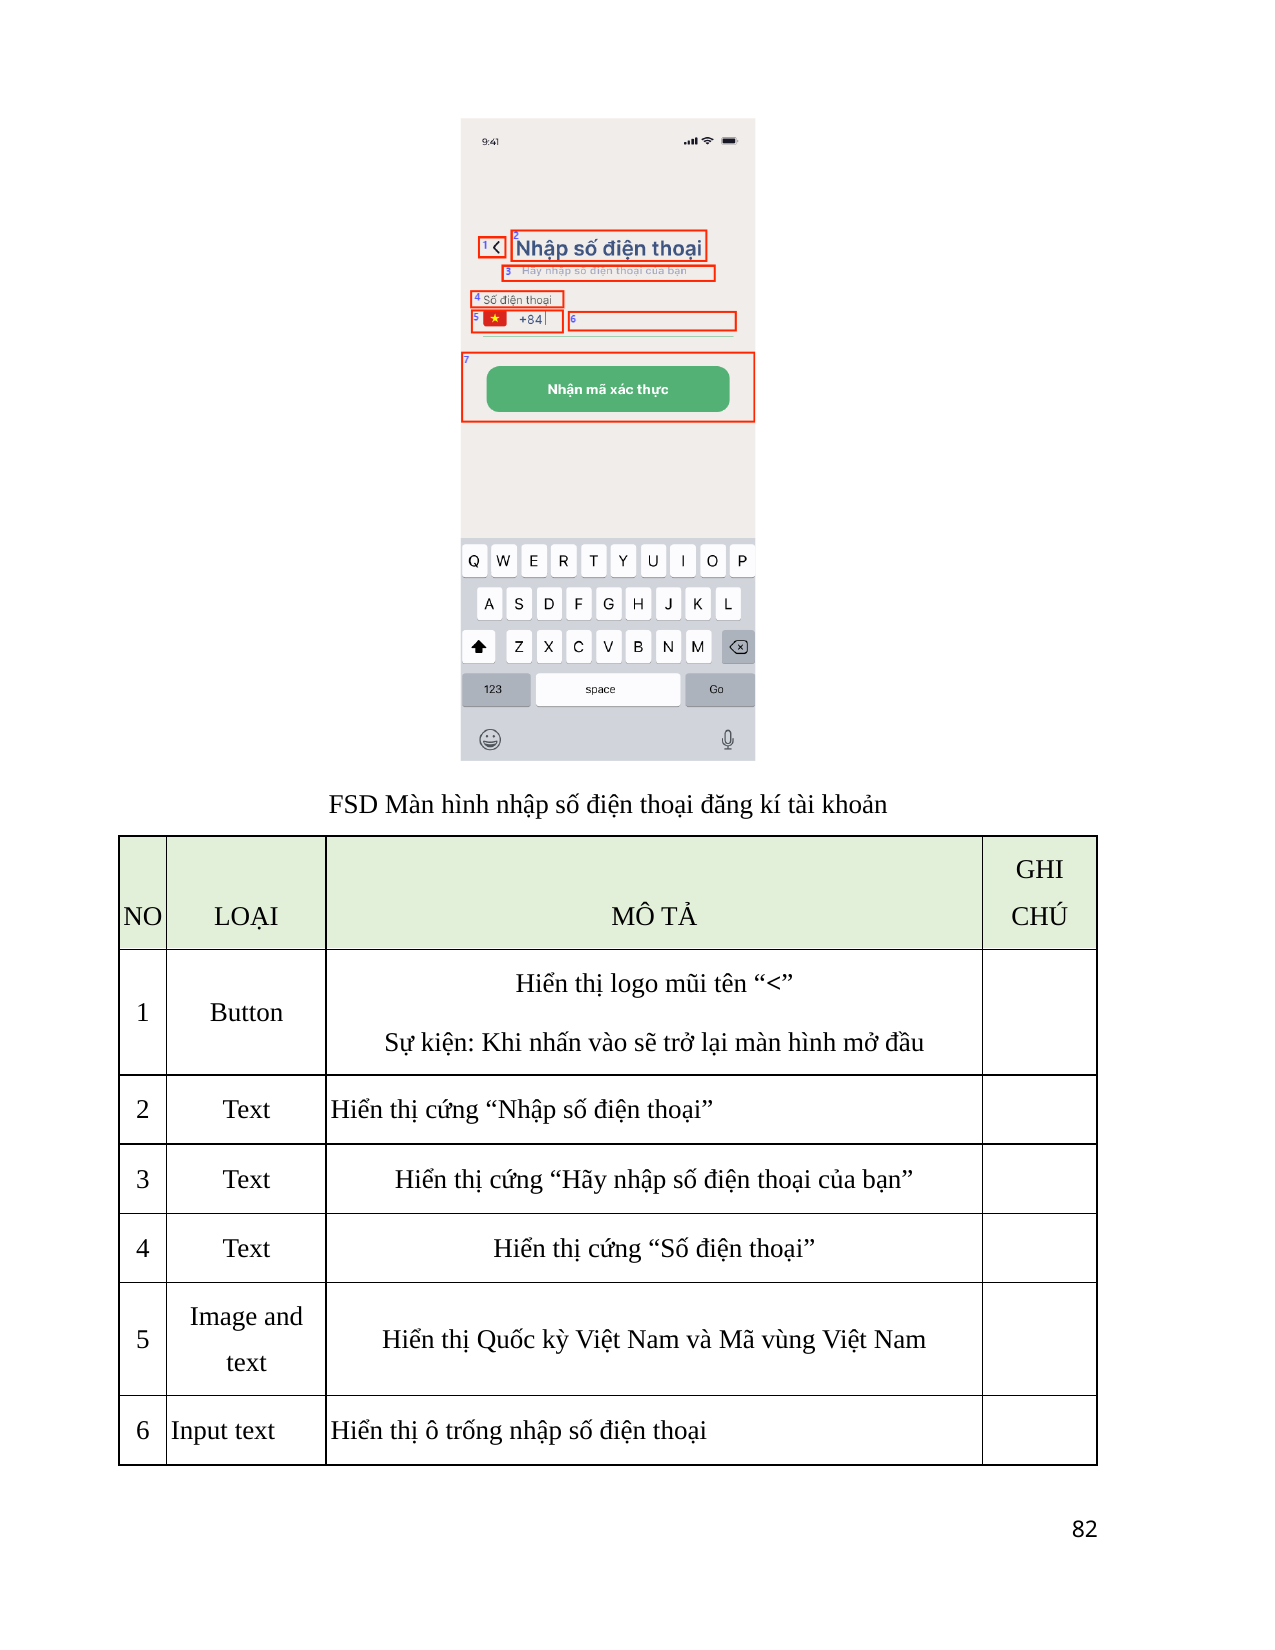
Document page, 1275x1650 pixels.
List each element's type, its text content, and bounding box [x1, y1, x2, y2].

text FSD Màn hình nhập số điện thoại đăng kí tài khoản [118, 788, 1098, 819]
table_cell [983, 1214, 1096, 1281]
table_cell Input text [167, 1396, 325, 1464]
table_cell 3 [120, 1145, 166, 1212]
picture [460, 118, 756, 761]
table_cell Hiển thị ô trống nhập số điện thoại [327, 1396, 982, 1464]
table_cell Hiển thị Quốc kỳ Việt Nam và Mã vùng Việt Nam [327, 1283, 982, 1395]
table_cell [983, 950, 1096, 1074]
table_cell Hiển thị cứng “Hãy nhập số điện thoại của bạn” [327, 1145, 982, 1212]
table_cell 5 [120, 1283, 166, 1395]
table_cell [983, 1076, 1096, 1143]
table_cell Button [167, 950, 325, 1074]
table_cell Hiển thị cứng “Nhập số điện thoại” [327, 1076, 982, 1143]
table_cell [983, 1145, 1096, 1212]
table_header NO [120, 837, 166, 948]
table_cell 6 [120, 1396, 166, 1464]
table_cell 1 [120, 950, 166, 1074]
table_header MÔ TẢ [327, 837, 982, 948]
table_cell [983, 1283, 1096, 1395]
table_cell 4 [120, 1214, 166, 1281]
table_cell Image and text [167, 1283, 325, 1395]
table_cell Text [167, 1214, 325, 1281]
table_header GHI CHÚ [983, 837, 1096, 948]
table_cell Hiển thị cứng “Số điện thoại” [327, 1214, 982, 1281]
table_cell Text [167, 1145, 325, 1212]
table_header LOẠI [167, 837, 325, 948]
table_cell 2 [120, 1076, 166, 1143]
table_cell Hiển thị logo mũi tên “<” Sự kiện: Khi nhấn vào sẽ trở lại màn hình mở đầu [327, 950, 982, 1074]
table_cell Text [167, 1076, 325, 1143]
table_cell [983, 1396, 1096, 1464]
